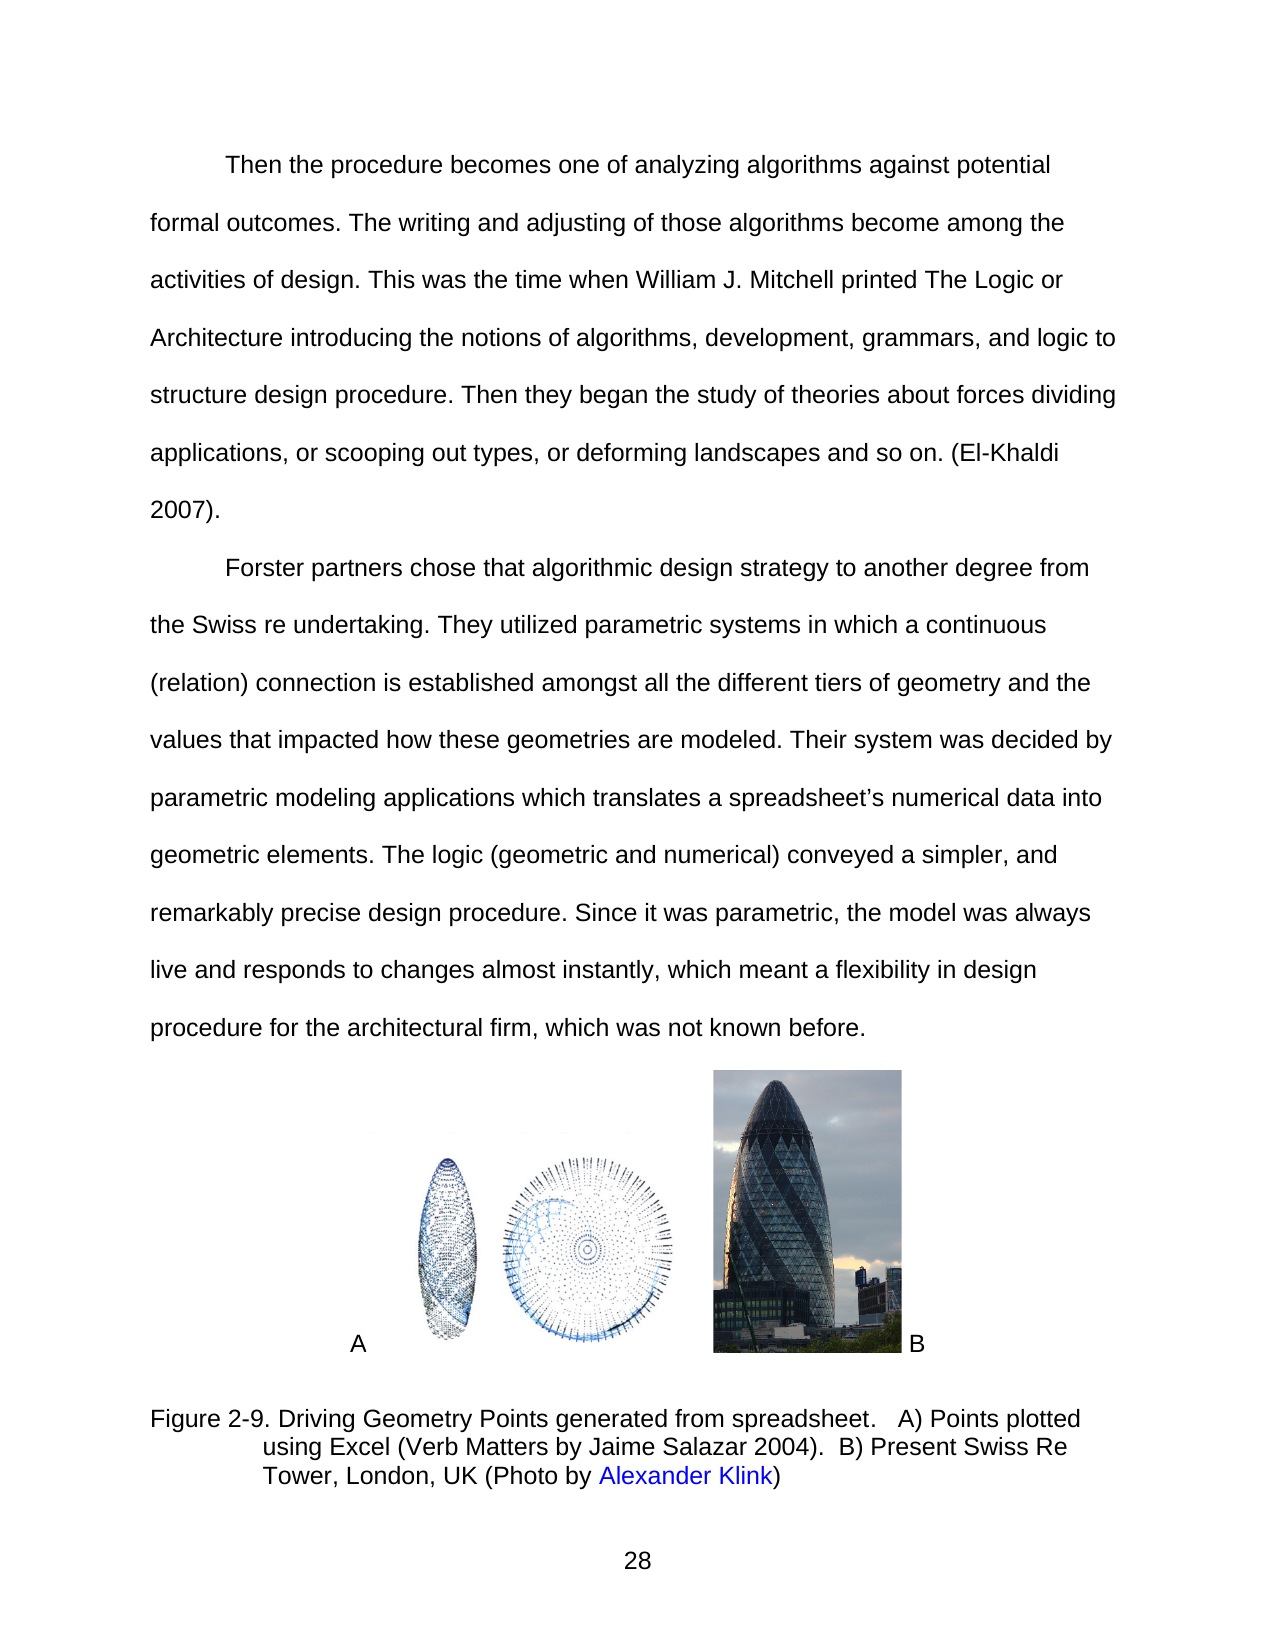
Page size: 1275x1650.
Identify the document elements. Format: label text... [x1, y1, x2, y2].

text Forster partners chose that algorithmic design strategy to another degree from the Swiss re undertaking. They utilized parametric systems in which a continuous (relation) connection is established amongst all the different tiers of geometry and the values that impacted how these geometries are modeled. Their system was decided by parametric modeling applications which translates a spreadsheet’s numerical data into geometric elements. The logic (geometric and numerical) conveyed a simpler, and remarkably precise design procedure. Since it was parametric, the model was always live and responds to changes almost instantly, which meant a flexibility in design procedure for the architectural firm, which was not known before. [150, 552, 1125, 1041]
picture [366, 1070, 902, 1353]
text Then the procedure becomes one of analyzing algorithms against potential formal outcomes. The writing and adjusting of those algorithms become among the activities of design. This was the time when William J. Mitchell printed The Logic or Architecture introducing the notions of algorithms, development, grammars, and logic to structure design procedure. Then they began the study of theories about forces dividing applications, or scooping out types, or deforming landscapes and so on. (El-Khaldi 2007). [150, 150, 1125, 524]
text Figure 2-9. Driving Geometry Points generated from spreadsheet. A) Points plotted using Excel (Verb Matters by Jaime Salazar 2004). B) Present Swiss Re Tower, London, UK (Photo by Alexander Klink) [150, 1404, 1125, 1490]
